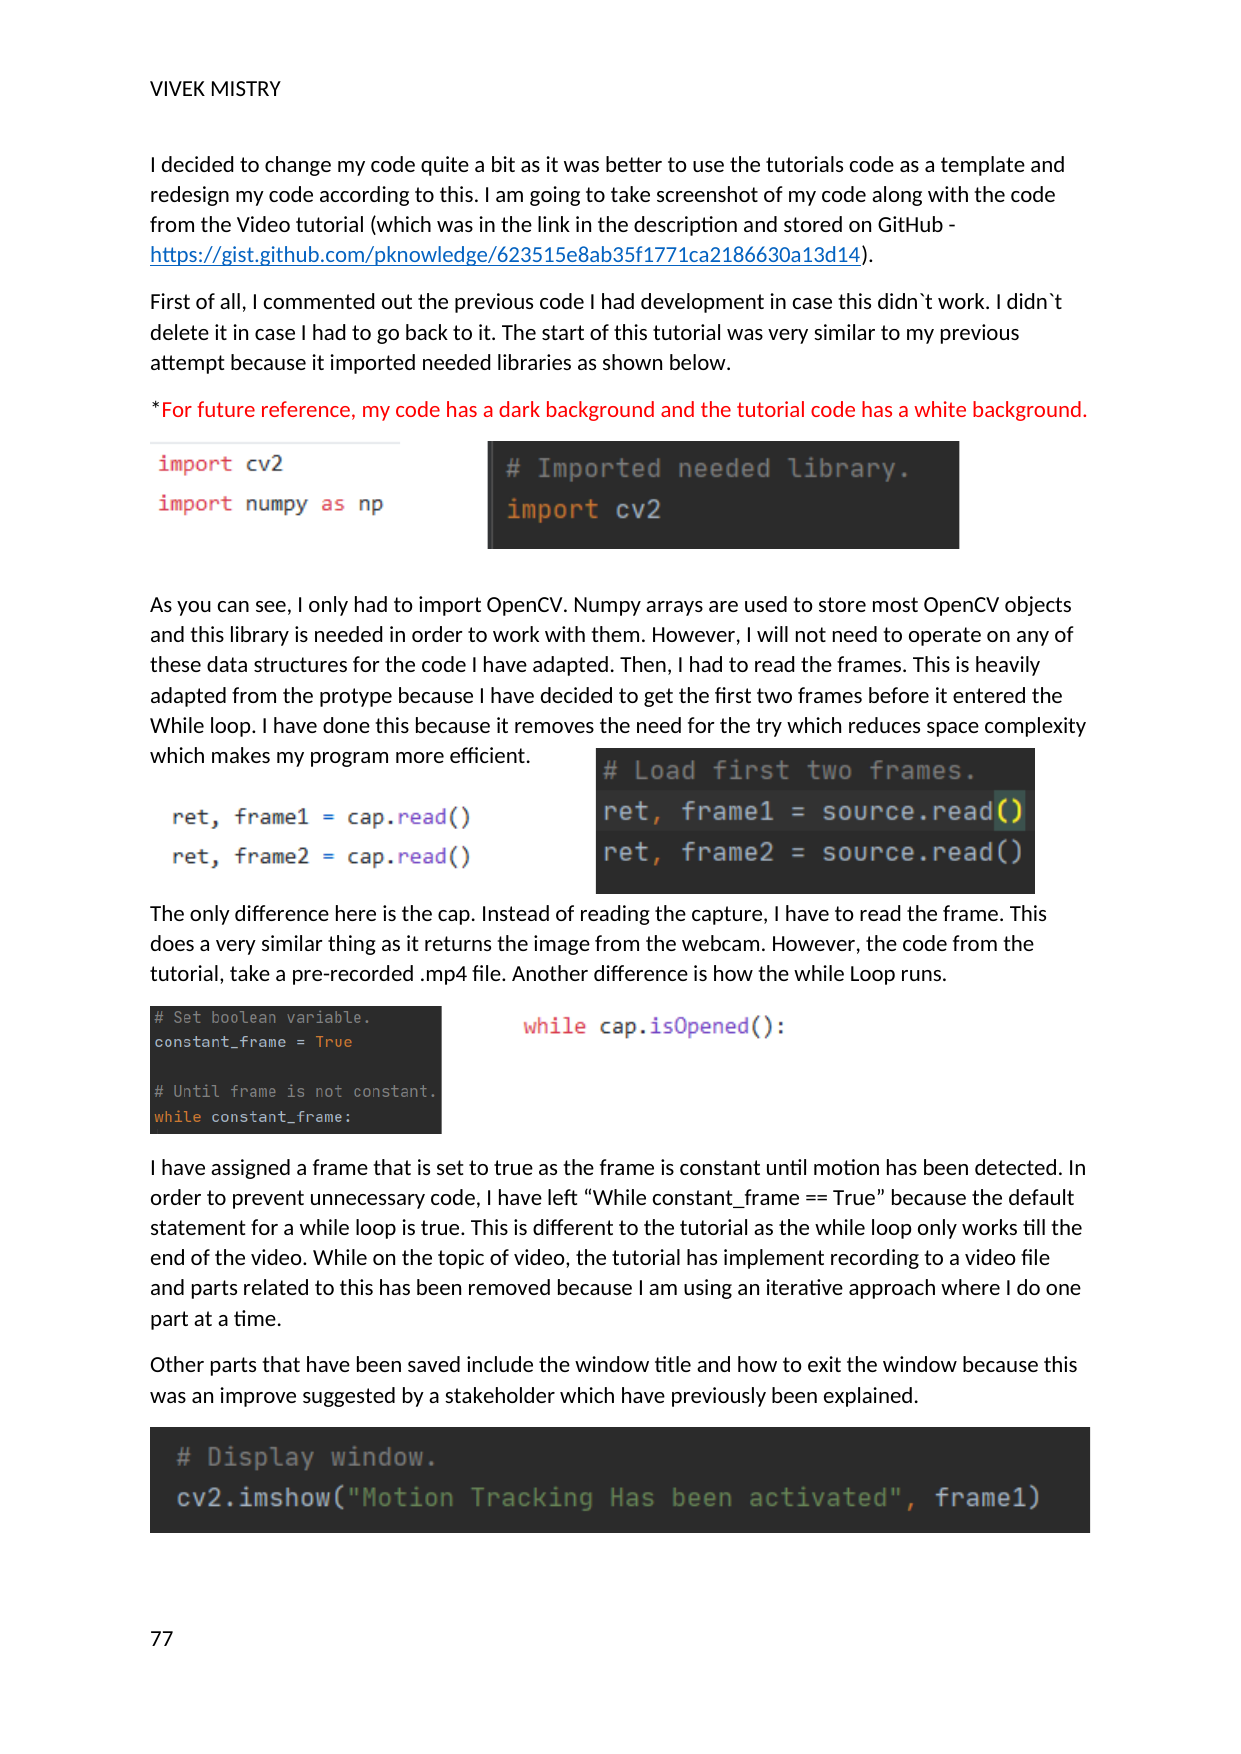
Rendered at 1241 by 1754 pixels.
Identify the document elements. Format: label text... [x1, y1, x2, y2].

picture [487, 441, 960, 549]
picture [150, 788, 502, 881]
text I decided to change my code quite a bit as it was better to use the tutorials code as a template and redesign my code according to this. I am going to take screenshot of my code along with the code from the Video tutorial (which was in the link in the description and stored on GitHub - https://gist.github.com/pknowledge/623515e8ab35f1771ca2186630a13d14). [150, 150, 1090, 269]
picture [150, 1427, 1091, 1533]
text As you can see, I only had to import OpenCV. Numpy arrays are used to store most OpenCV objects and this library is needed in order to work with them. However, I will not need to operate on any of these data structures for the code I have adapted. Then, I had to read the frames. This is heavily adapted from the protype because I have decided to get the first two frames before it entered the While loop. I have done this because it removes the need for the try which reduces space complexity which makes my program more efficient. [150, 590, 1090, 769]
picture [595, 748, 1035, 894]
picture [518, 1007, 800, 1048]
text *For future reference, my code has a dark background and the tutorial code has a white background. [150, 395, 1090, 423]
text First of all, I commented out the previous code I had development in case this didn`t work. I didn`t delete it in case I had to go back to it. The start of this tutorial was very similar to my previous attempt because it imported needed libraries as shown below. [150, 287, 1090, 376]
picture [150, 1006, 442, 1134]
picture [150, 441, 400, 525]
text Other parts that have been saved include the window title and how to exit the window because this was an improve suggested by a stakeholder which have previously been explained. [150, 1351, 1090, 1409]
text I have assigned a frame that is set to true as the frame is constant until motion has been detected. In order to prevent unnecessary code, I have left “While constant_frame == True” because the default statement for a while loop is true. This is different to the tutorial as the while loop only works till the end of the video. While on the topic of video, the tutorial has implement recording to a video file and parts related to this has been removed because I am using an iterative approach where I do one part at a time. [150, 1153, 1090, 1332]
text The only difference here is the cap. Instead of reading the capture, I have to read the frame. This does a very similar thing as it returns the image from the webcam. However, the code from the tutorial, take a pre-recorded .mp4 file. Another difference is how the while Loop runs. [150, 899, 1090, 988]
